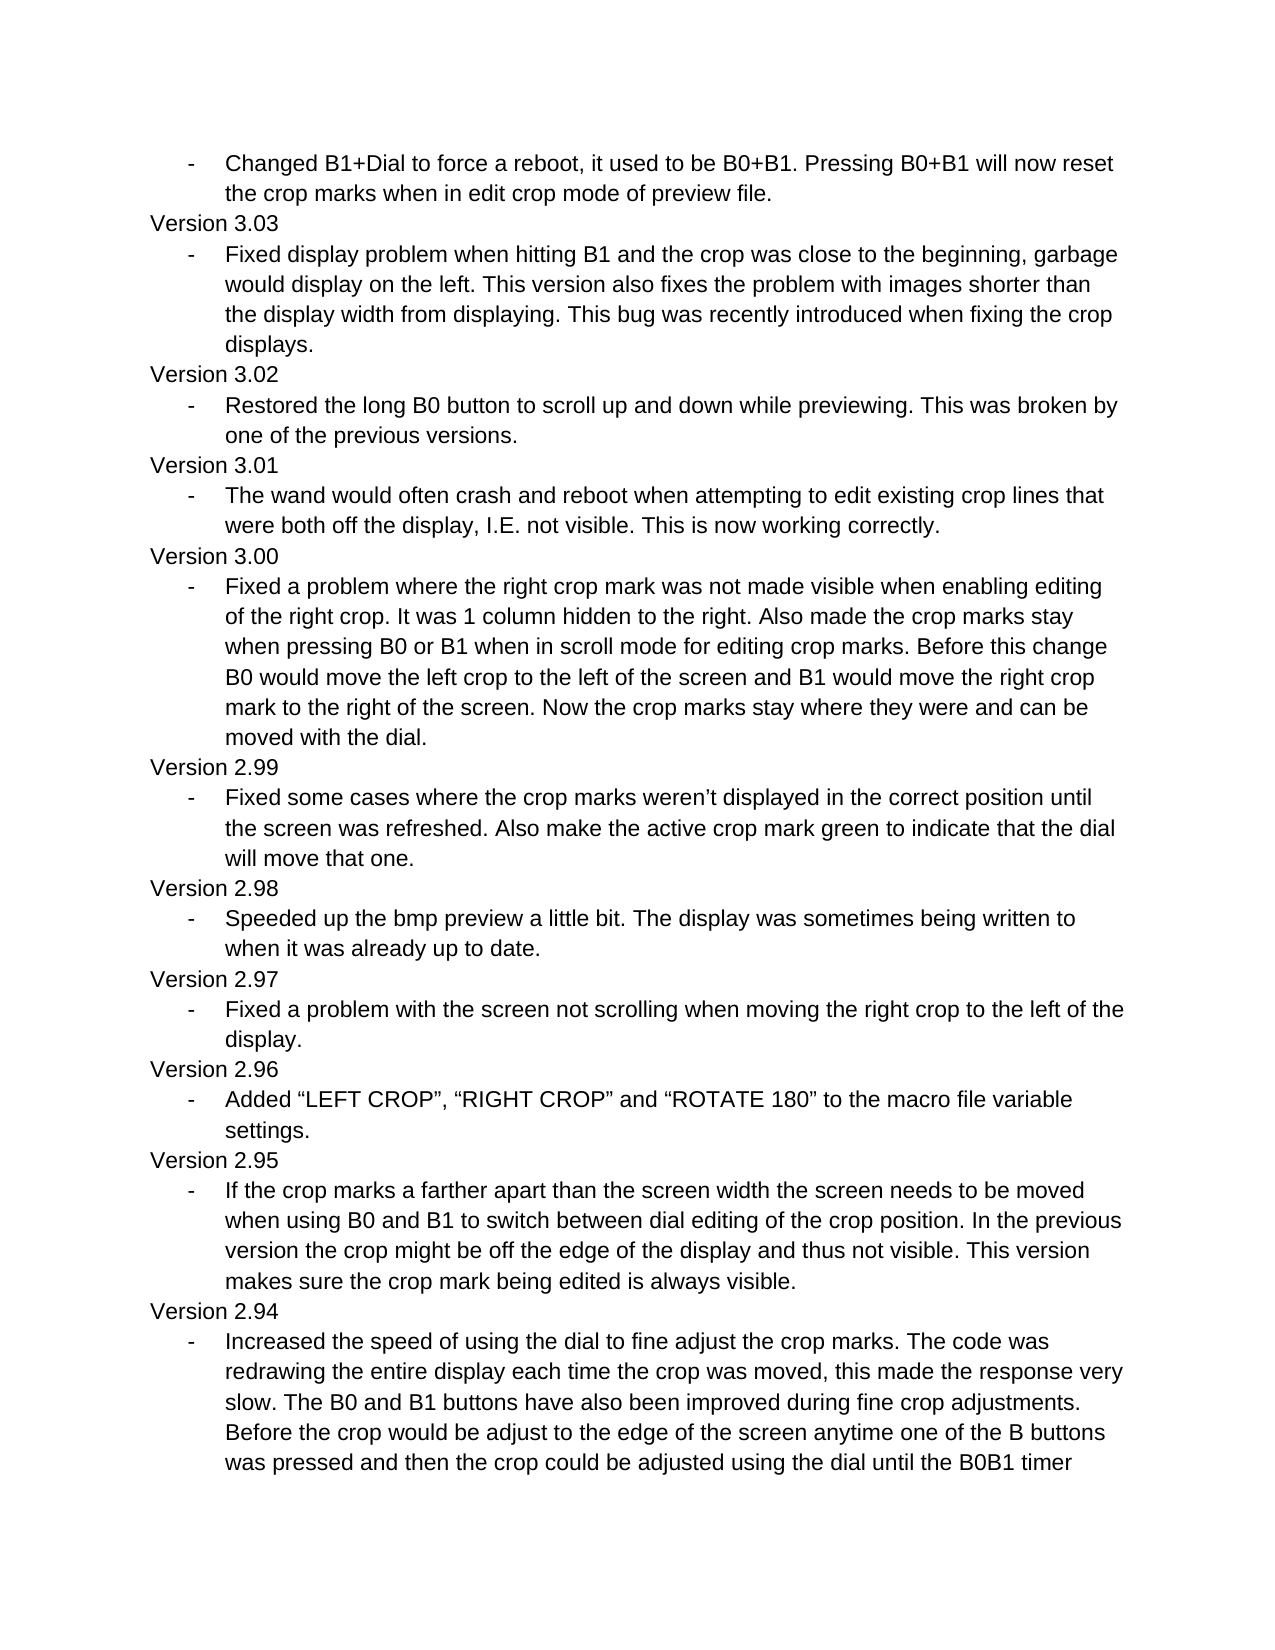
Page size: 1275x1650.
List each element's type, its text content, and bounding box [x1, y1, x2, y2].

list Fixed a problem with the screen not scrolling when moving the right crop to the left of the display. [187, 996, 1125, 1052]
list Fixed some cases where the crop marks weren’t displayed in the correct position until the screen was refreshed. Also make the active crop mark green to indicate that the dial will move that one. [187, 784, 1125, 871]
text Version 2.98 [150, 875, 1125, 901]
list Speeded up the bmp preview a little bit. The display was sometimes being written to when it was already up to date. [187, 905, 1125, 962]
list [187, 1328, 1125, 1475]
text Version 2.95 [150, 1147, 1125, 1173]
text Version 2.94 [150, 1298, 1125, 1324]
text Version 2.96 [150, 1056, 1125, 1083]
list Changed B1+Dial to force a reboot, it used to be B0+B1. Pressing B0+B1 will now reset the crop marks when in edit crop mode of preview file. [187, 150, 1125, 207]
list Restored the long B0 button to scroll up and down while previewing. This was broken by one of the previous versions. [187, 392, 1125, 448]
list Fixed a problem where the right crop mark was not made visible when enabling editing of the right crop. It was 1 column hidden to the right. Also made the crop marks stay when pressing B0 or B1 when in scroll mode for editing crop marks. Before this change B0 would move the left crop to the left of the screen and B1 would move the right crop mark to the right of the screen. Now the crop marks stay where they were and can be moved with the dial. [187, 573, 1125, 750]
list The wand would often crash and reboot when attempting to edit existing crop lines that were both off the display, I.E. not visible. This is now working correctly. [187, 482, 1125, 539]
text Version 3.01 [150, 452, 1125, 478]
text Version 2.99 [150, 754, 1125, 781]
text Version 3.00 [150, 543, 1125, 569]
text Version 3.02 [150, 361, 1125, 388]
list If the crop marks a farther apart than the screen width the screen needs to be moved when using B0 and B1 to switch between dial editing of the crop position. In the previous version the crop might be off the edge of the display and thus not visible. This version makes sure the crop mark being edited is always visible. [187, 1177, 1125, 1294]
list Fixed display problem when hitting B1 and the crop was close to the beginning, garbage would display on the left. This version also fixes the problem with images shorter than the display width from displaying. This bug was recently introduced when fixing the crop displays. [187, 241, 1125, 358]
text Version 2.97 [150, 966, 1125, 992]
text Version 3.03 [150, 210, 1125, 237]
list Added “LEFT CROP”, “RIGHT CROP” and “ROTATE 180” to the macro file variable settings. [187, 1086, 1125, 1143]
